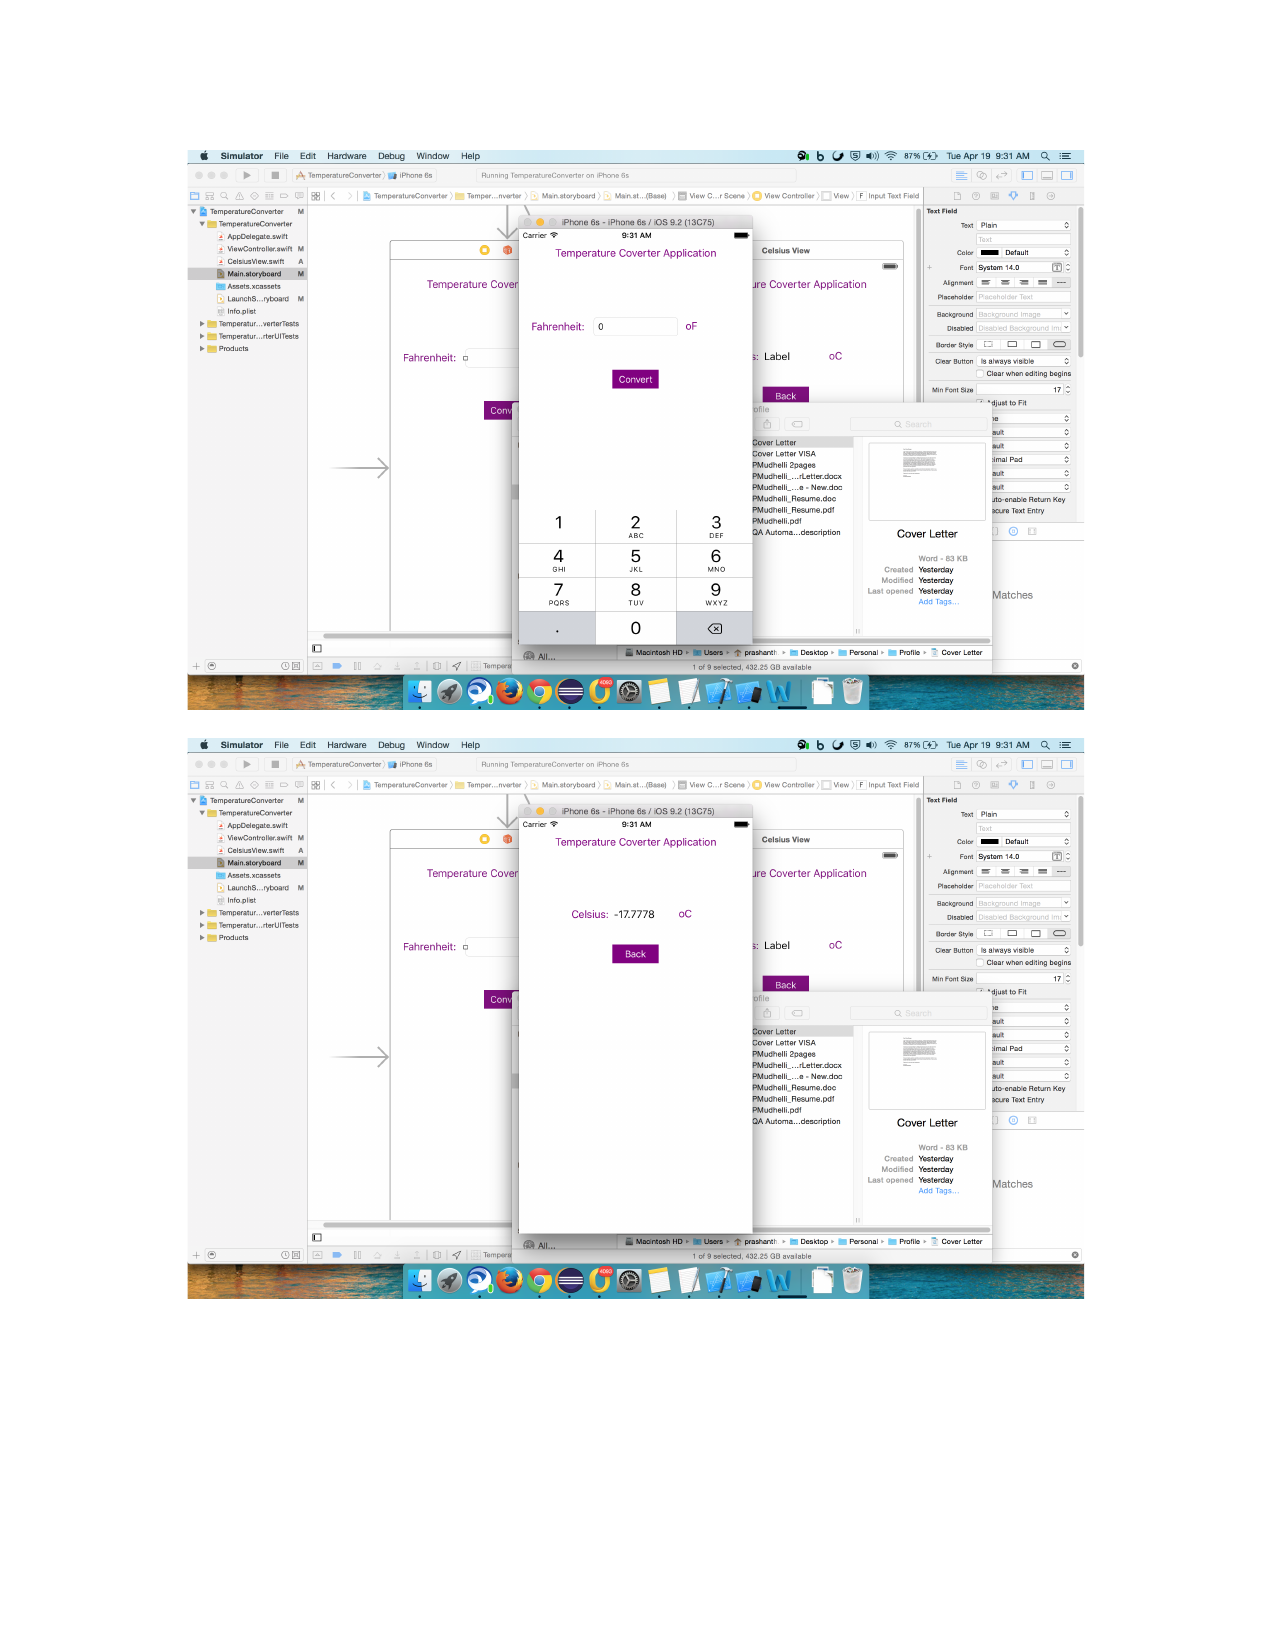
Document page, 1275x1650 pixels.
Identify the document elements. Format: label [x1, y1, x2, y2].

picture [187, 738, 1085, 1299]
picture [187, 150, 1085, 710]
